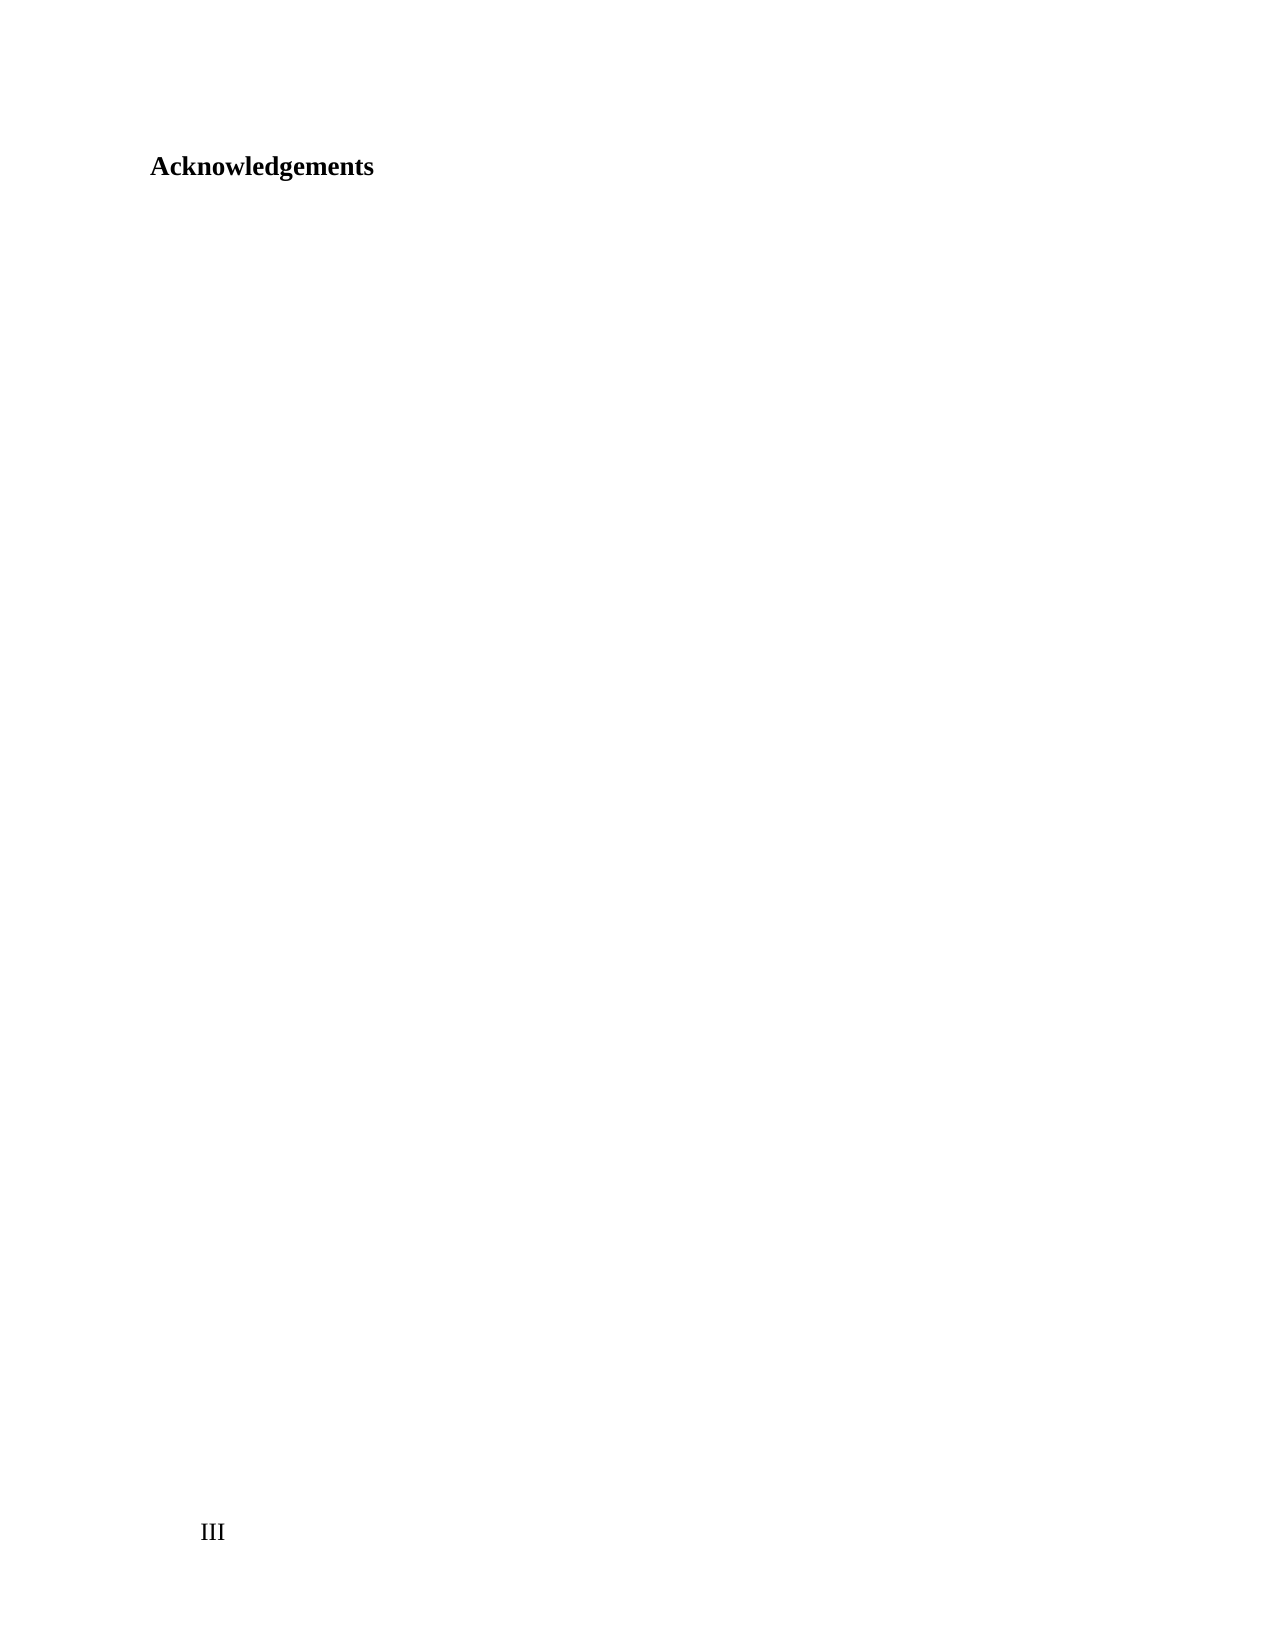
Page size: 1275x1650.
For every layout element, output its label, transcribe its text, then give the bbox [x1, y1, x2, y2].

subtitle Acknowledgements [150, 150, 1125, 181]
